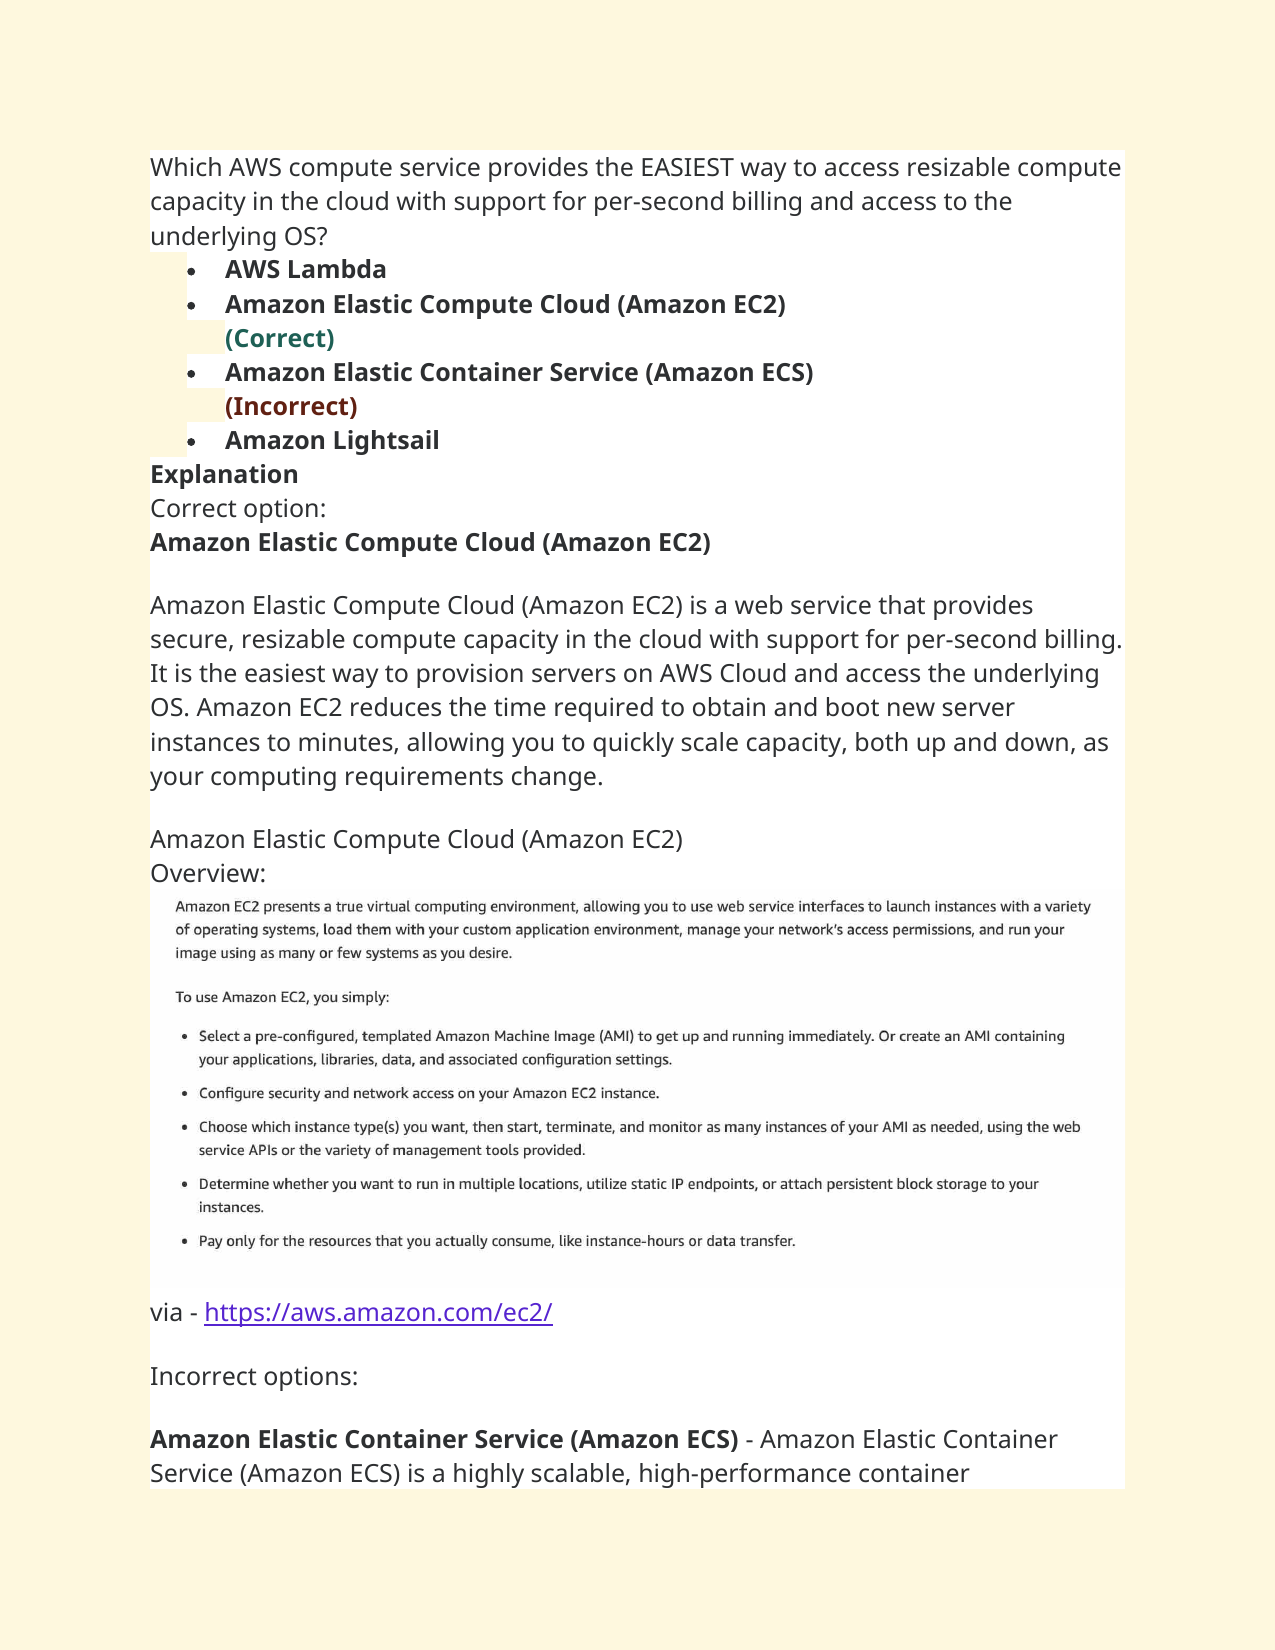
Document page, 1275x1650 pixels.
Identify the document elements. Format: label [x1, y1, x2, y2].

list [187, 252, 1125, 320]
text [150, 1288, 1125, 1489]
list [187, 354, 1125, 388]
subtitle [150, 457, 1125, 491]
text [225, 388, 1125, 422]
picture [150, 889, 1125, 1288]
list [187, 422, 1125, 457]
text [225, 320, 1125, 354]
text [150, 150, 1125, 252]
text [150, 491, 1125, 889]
